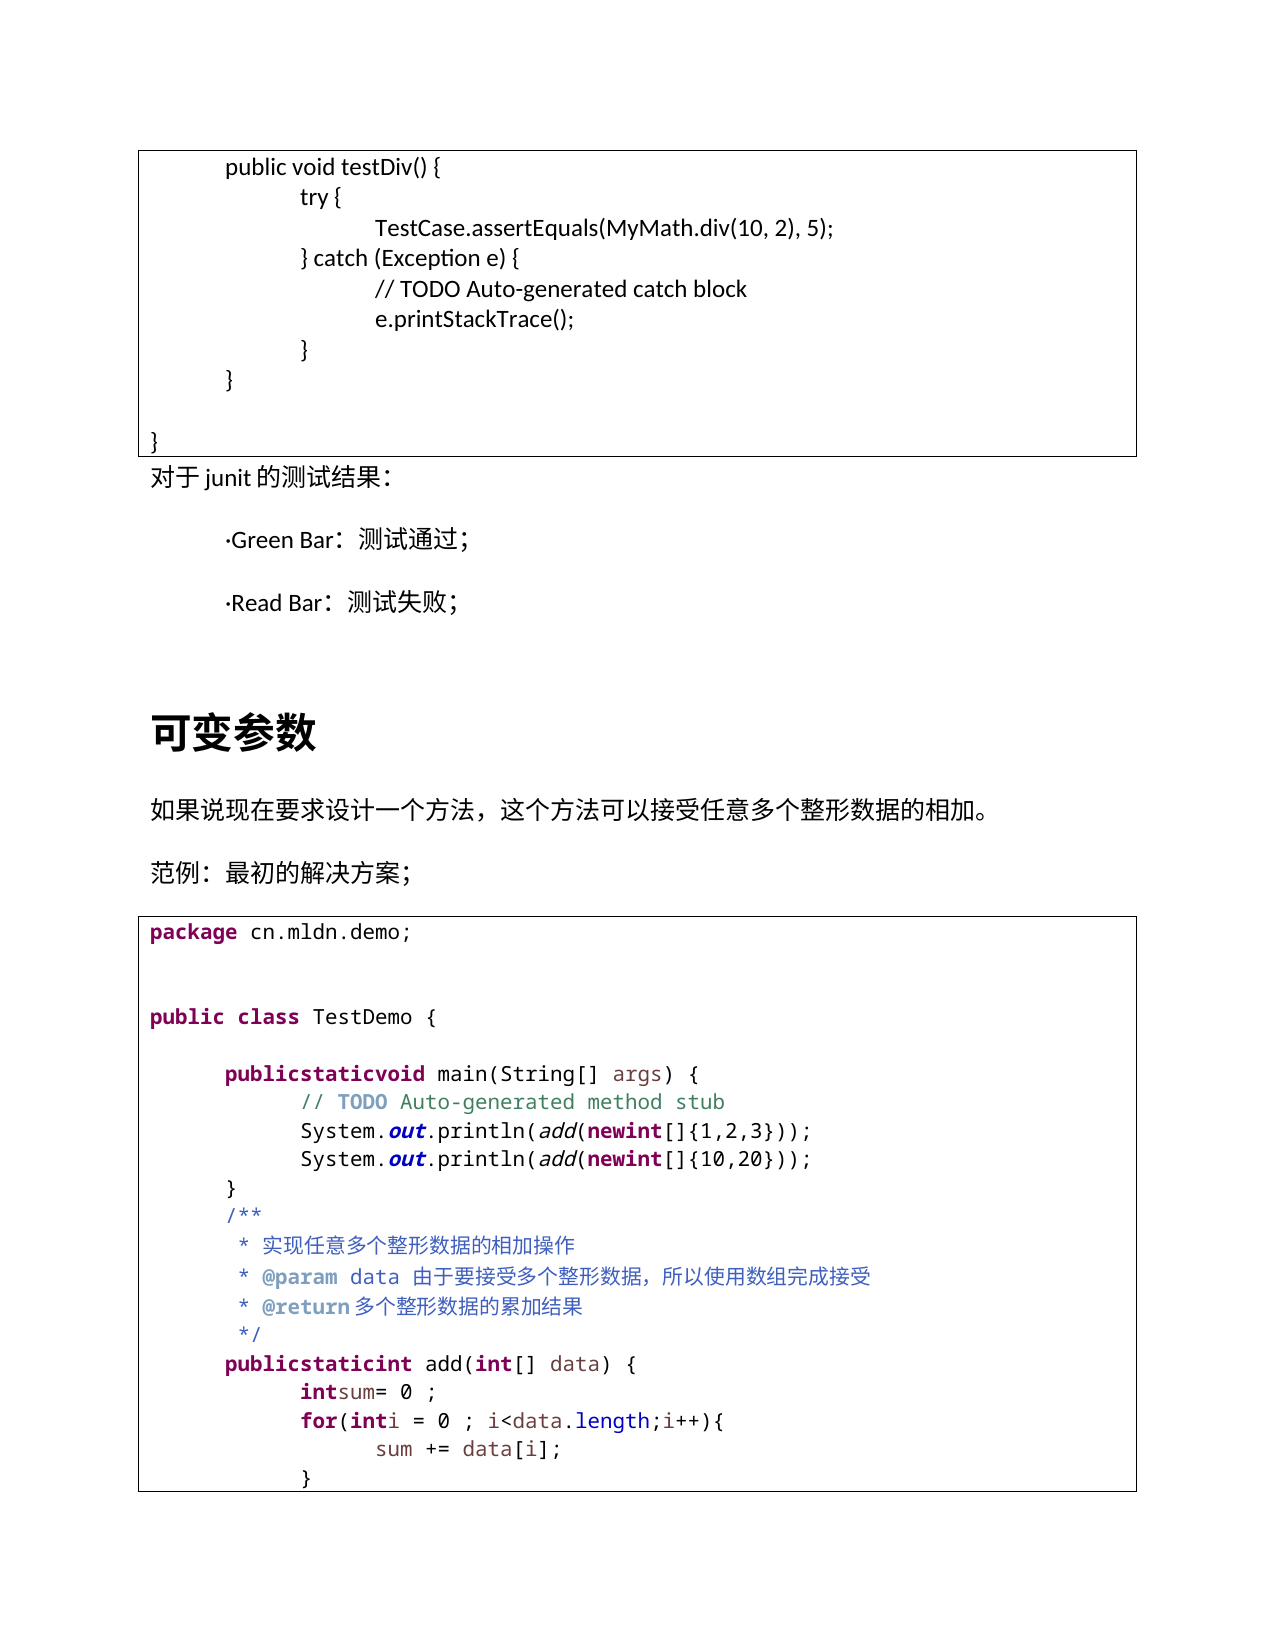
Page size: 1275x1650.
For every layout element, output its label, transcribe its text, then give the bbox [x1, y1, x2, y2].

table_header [139, 151, 1136, 456]
text 如果说现在要求设计一个方法，这个方法可以接受任意多个整形数据的相加。 [150, 791, 1125, 827]
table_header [139, 917, 1136, 1491]
text ·Read Bar：测试失败； [150, 582, 1125, 618]
text 范例：最初的解决方案； [150, 853, 1125, 889]
text 可变参数 [150, 701, 1125, 761]
text 对于junit的测试结果： [150, 457, 1125, 493]
text ·Green Bar：测试通过； [150, 520, 1125, 556]
